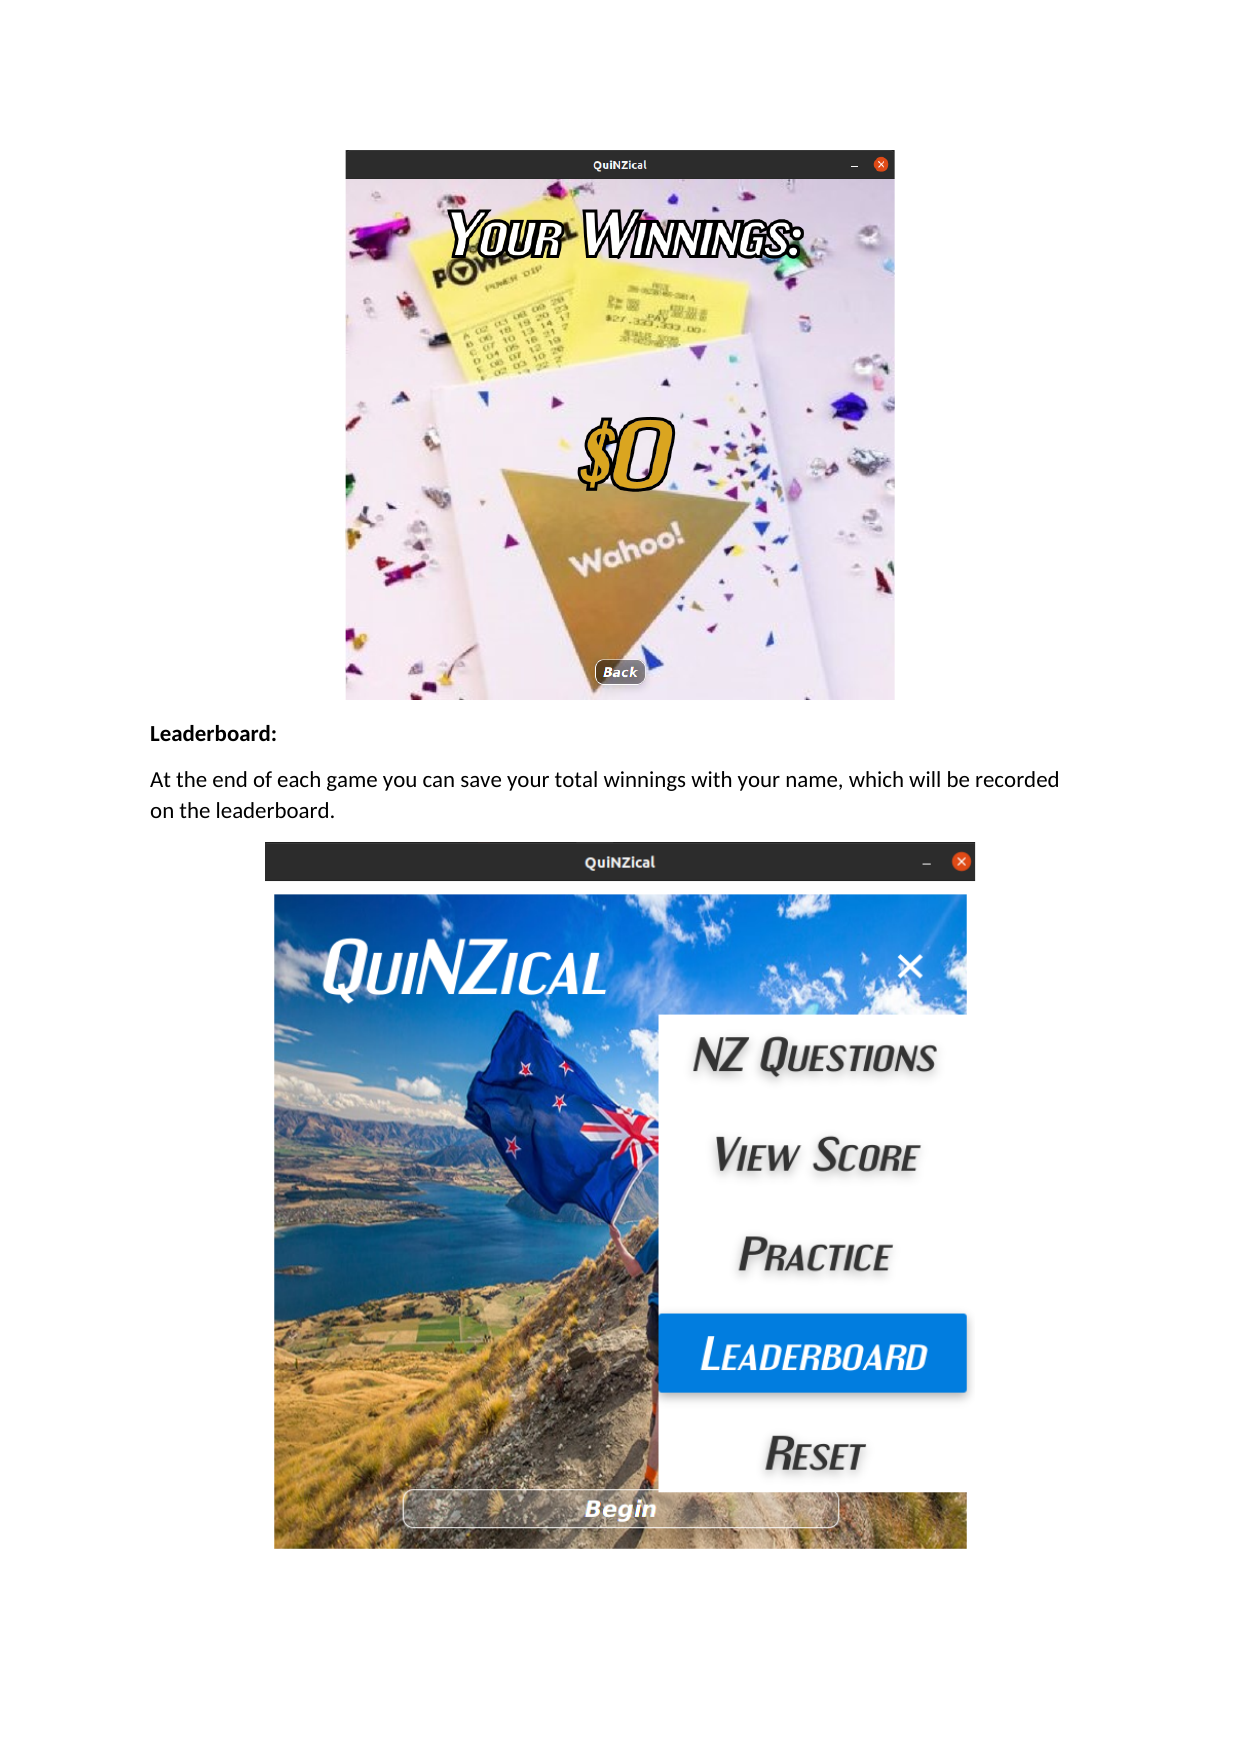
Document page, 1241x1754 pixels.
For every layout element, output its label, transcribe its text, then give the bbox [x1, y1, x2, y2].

text At the end of each game you can save your total winnings with your name, which will be recorded on the leaderboard. [150, 766, 1090, 824]
picture [345, 150, 895, 700]
text Leaderboard: [150, 719, 1090, 747]
picture [265, 842, 976, 1556]
